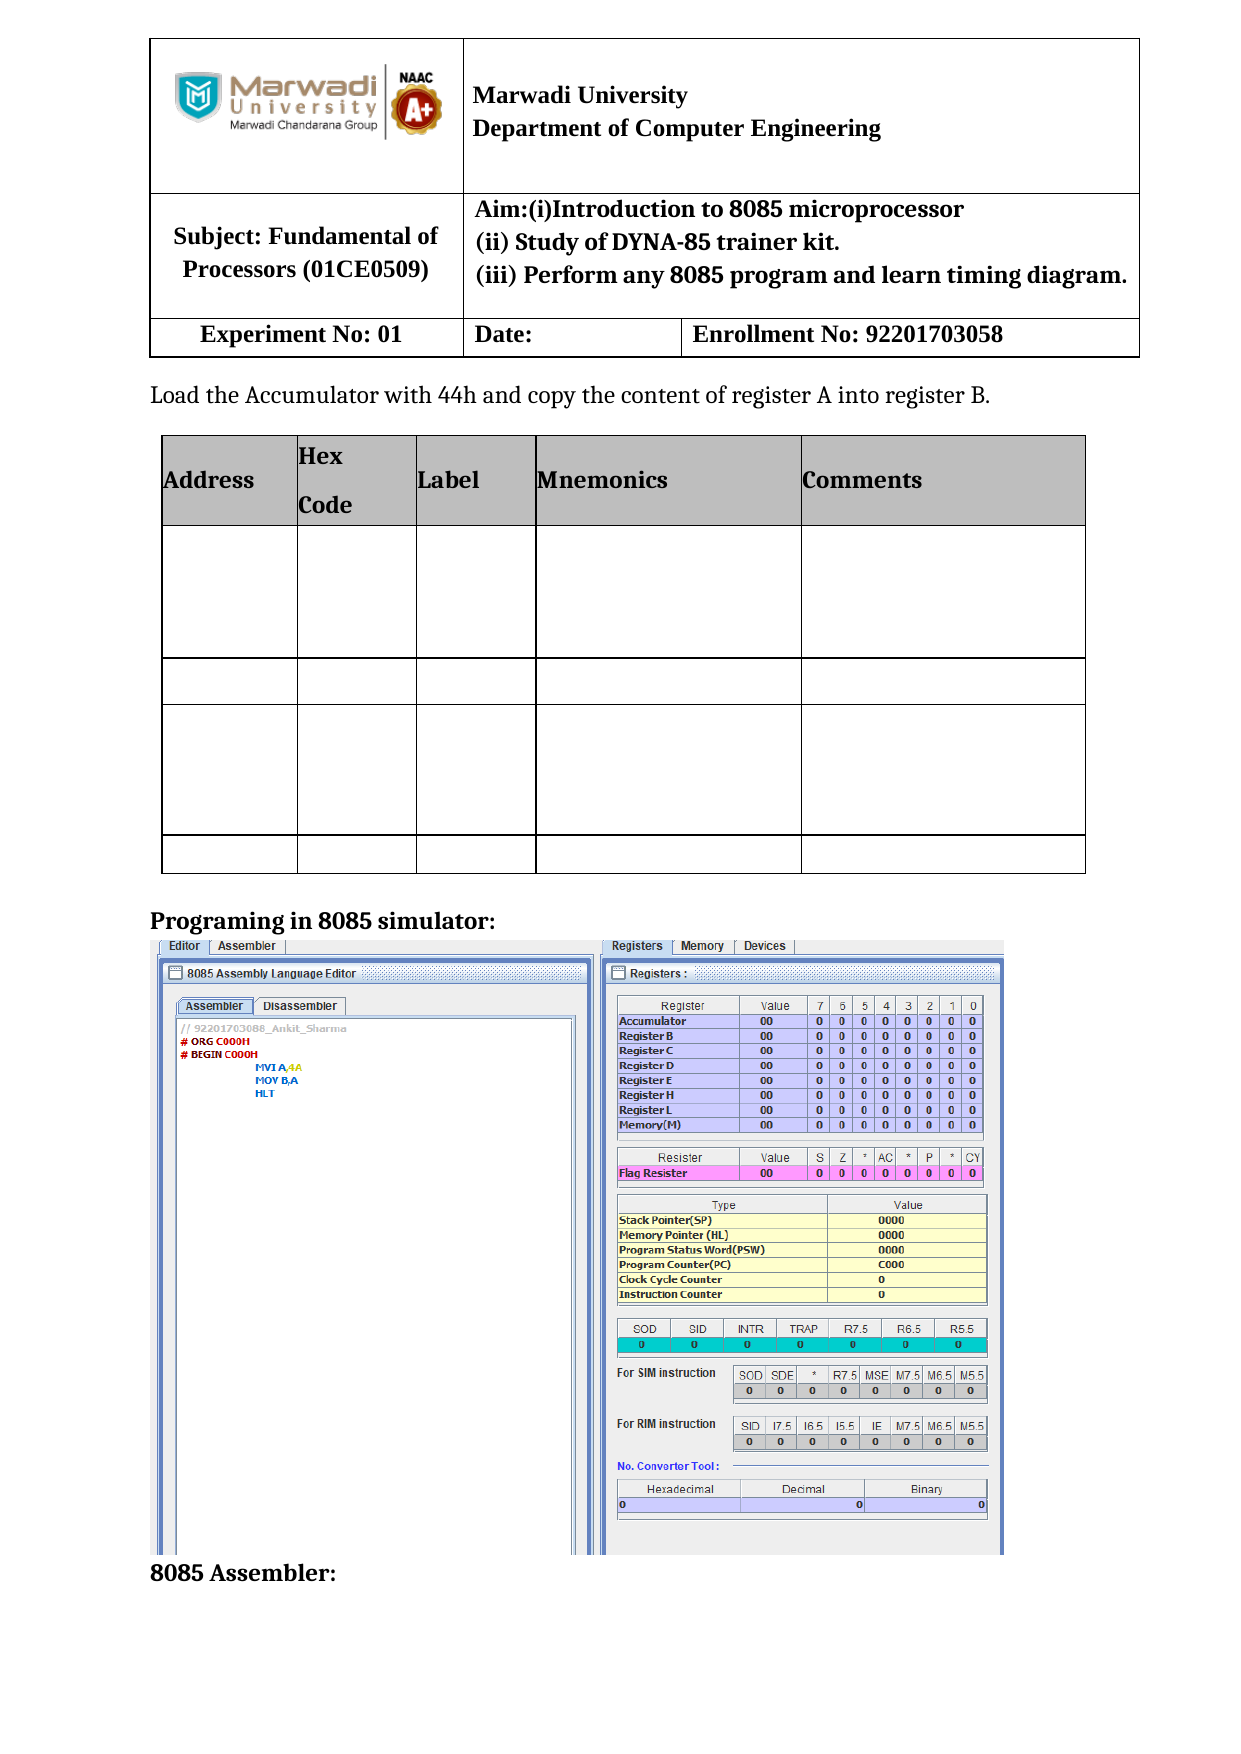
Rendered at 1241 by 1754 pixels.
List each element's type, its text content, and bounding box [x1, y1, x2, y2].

table_cell [802, 526, 1085, 657]
table_cell [417, 836, 535, 873]
table_cell [537, 836, 801, 873]
table_cell [298, 659, 416, 704]
table_cell [163, 836, 297, 873]
table_cell [417, 705, 535, 834]
text 8085 Assembler: [150, 1559, 1083, 1588]
table_cell [417, 659, 535, 704]
table_header Comments [802, 436, 1085, 525]
table_cell [537, 526, 801, 657]
table_cell [163, 705, 297, 834]
table_cell [802, 705, 1085, 834]
table_cell [802, 836, 1085, 873]
table_cell [537, 705, 801, 834]
text Programing in 8085 simulator: [150, 907, 1083, 936]
table_header Hex Code [298, 436, 416, 525]
picture [161, 38, 451, 168]
table_cell [163, 526, 297, 657]
table_cell [298, 836, 416, 873]
text Load the Accumulator with 44h and copy the content of register A into register B. [150, 381, 1083, 410]
table_header Label [417, 436, 535, 525]
picture [150, 940, 1004, 1555]
table_header Address [163, 436, 297, 525]
table_cell [298, 705, 416, 834]
table_cell [163, 659, 297, 704]
table_header Mnemonics [537, 436, 801, 525]
table_cell [298, 526, 416, 657]
table_cell [537, 659, 801, 704]
table_cell [802, 659, 1085, 704]
table_cell [417, 526, 535, 657]
